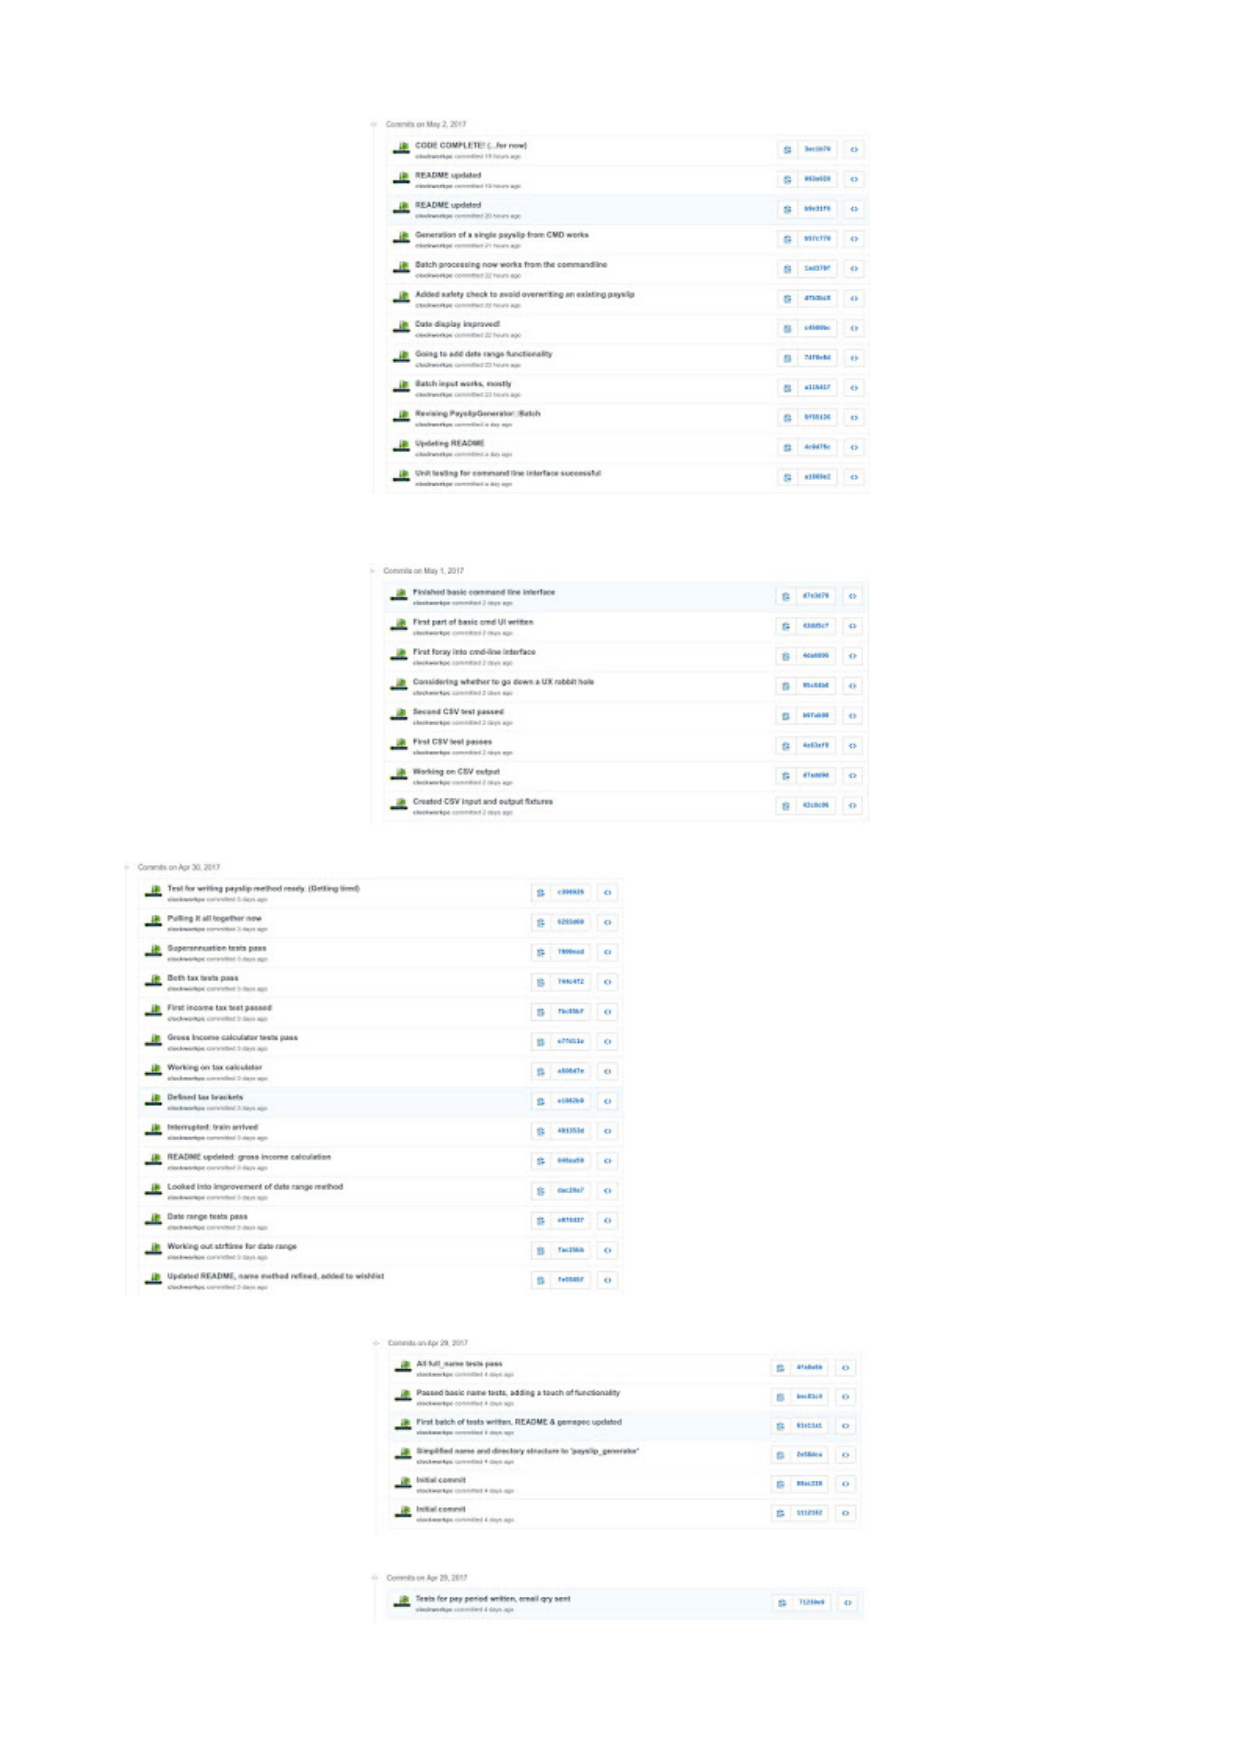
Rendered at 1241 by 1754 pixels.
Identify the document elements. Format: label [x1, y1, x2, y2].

picture [124, 861, 625, 1296]
picture [370, 118, 870, 494]
picture [370, 1572, 870, 1623]
picture [370, 1338, 870, 1536]
picture [370, 563, 870, 825]
